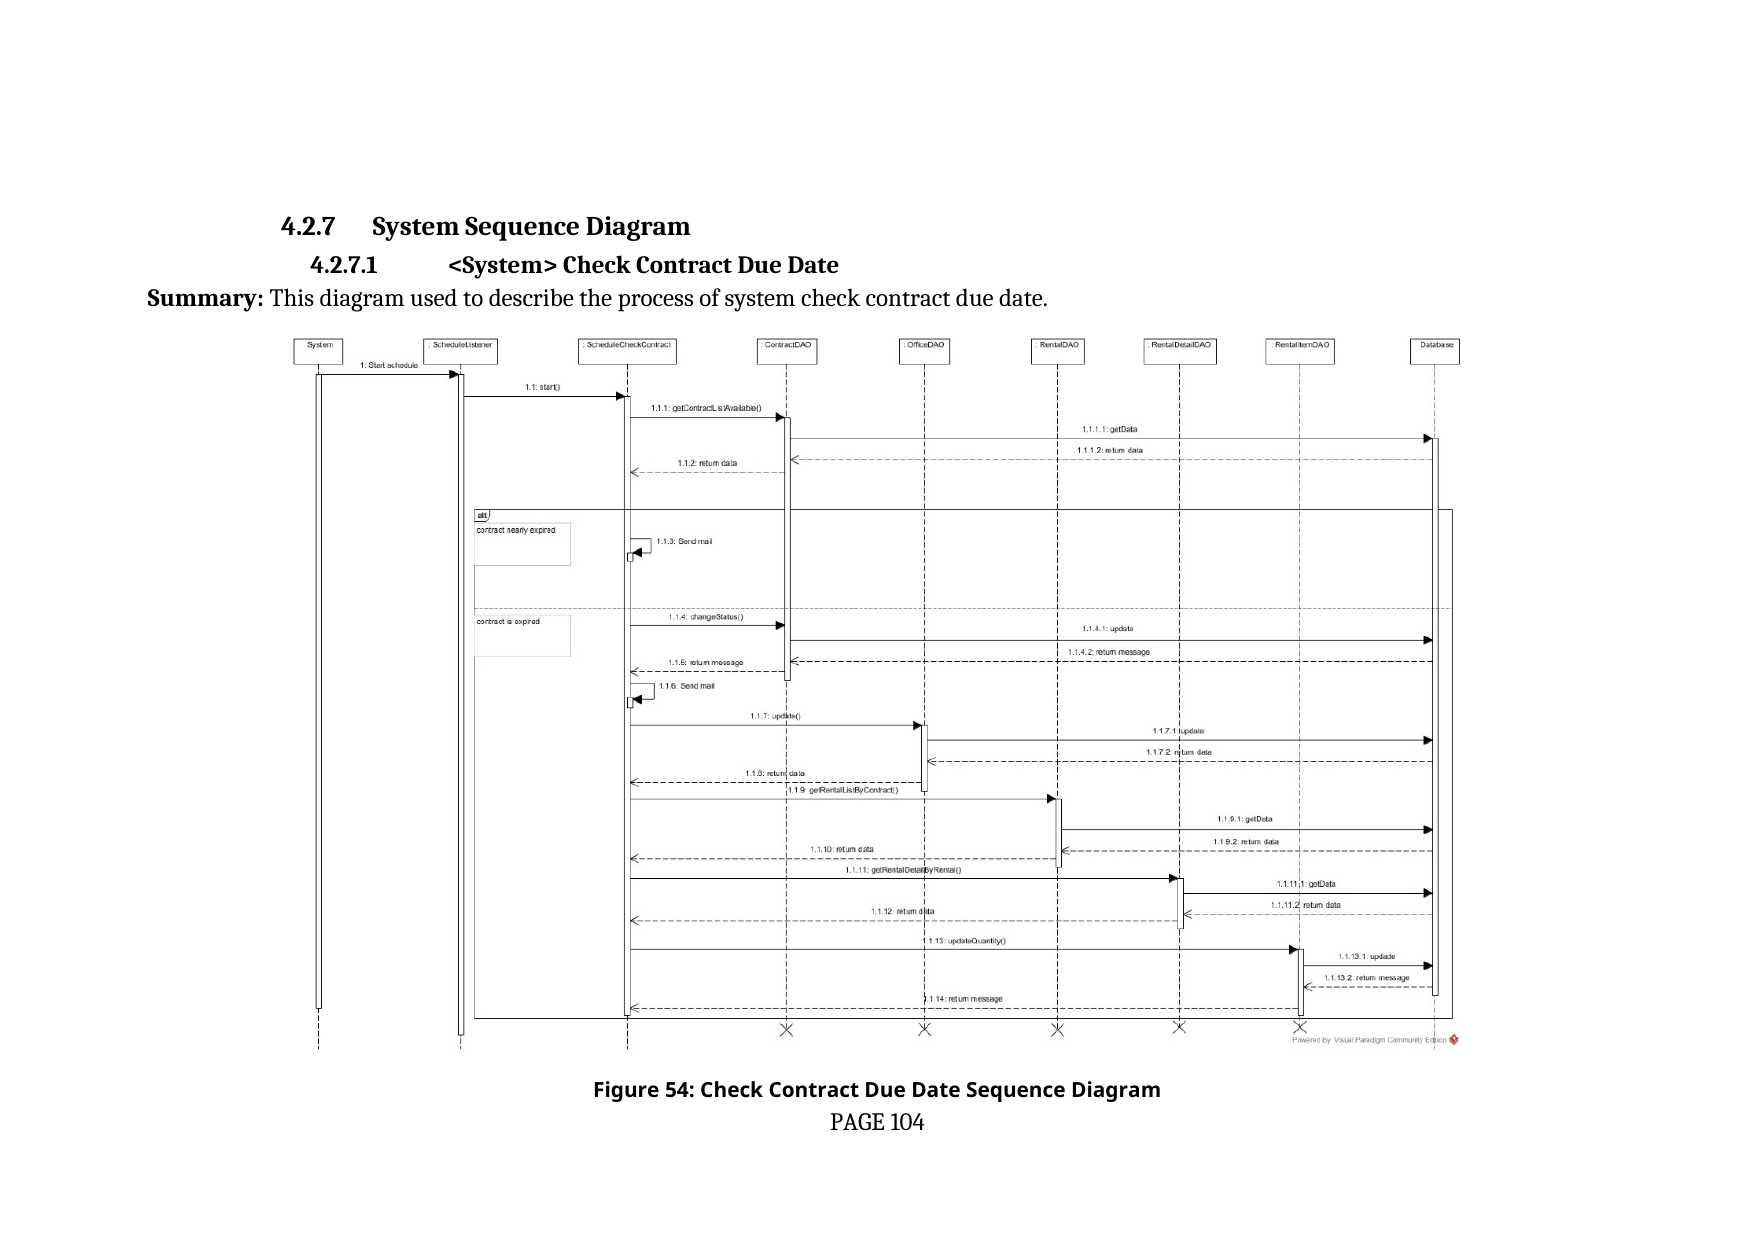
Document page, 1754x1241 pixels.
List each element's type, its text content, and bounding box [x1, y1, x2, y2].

subtitle System Sequence Diagram [281, 211, 1606, 242]
picture [292, 337, 1462, 1051]
text Summary: This diagram used to describe the process of system check contract due date. [148, 284, 1606, 313]
subtitle <System> Check Contract Due Date [310, 251, 1606, 279]
